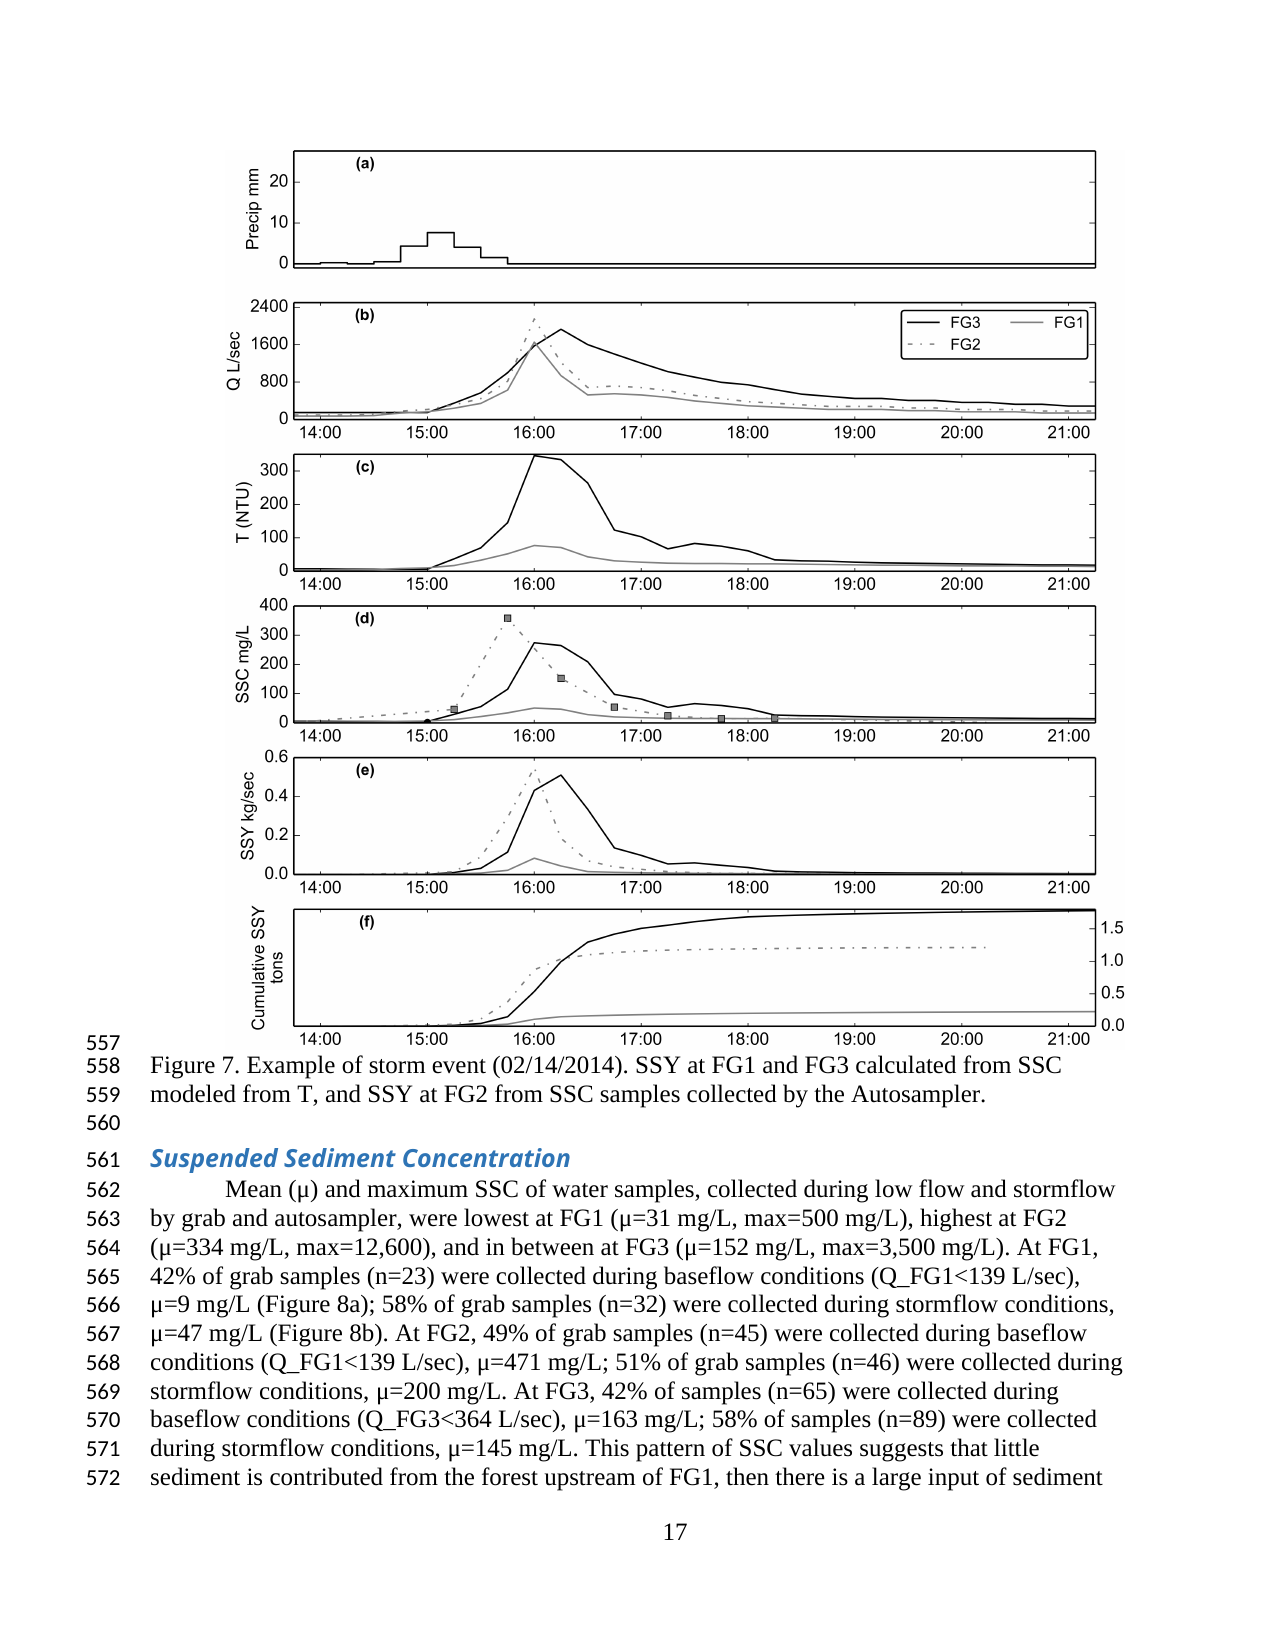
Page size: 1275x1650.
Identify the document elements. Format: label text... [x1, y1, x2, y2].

subtitle Suspended Sediment Concentration [150, 1140, 1125, 1174]
text Figure 7. Example of storm event (02/14/2014). SSY at FG1 and FG3 calculated from SSC modeled from T, and SSY at FG2 from SSC samples collected by the Autosampler. [150, 1050, 1125, 1107]
picture [225, 150, 1125, 1050]
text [150, 1174, 1125, 1491]
